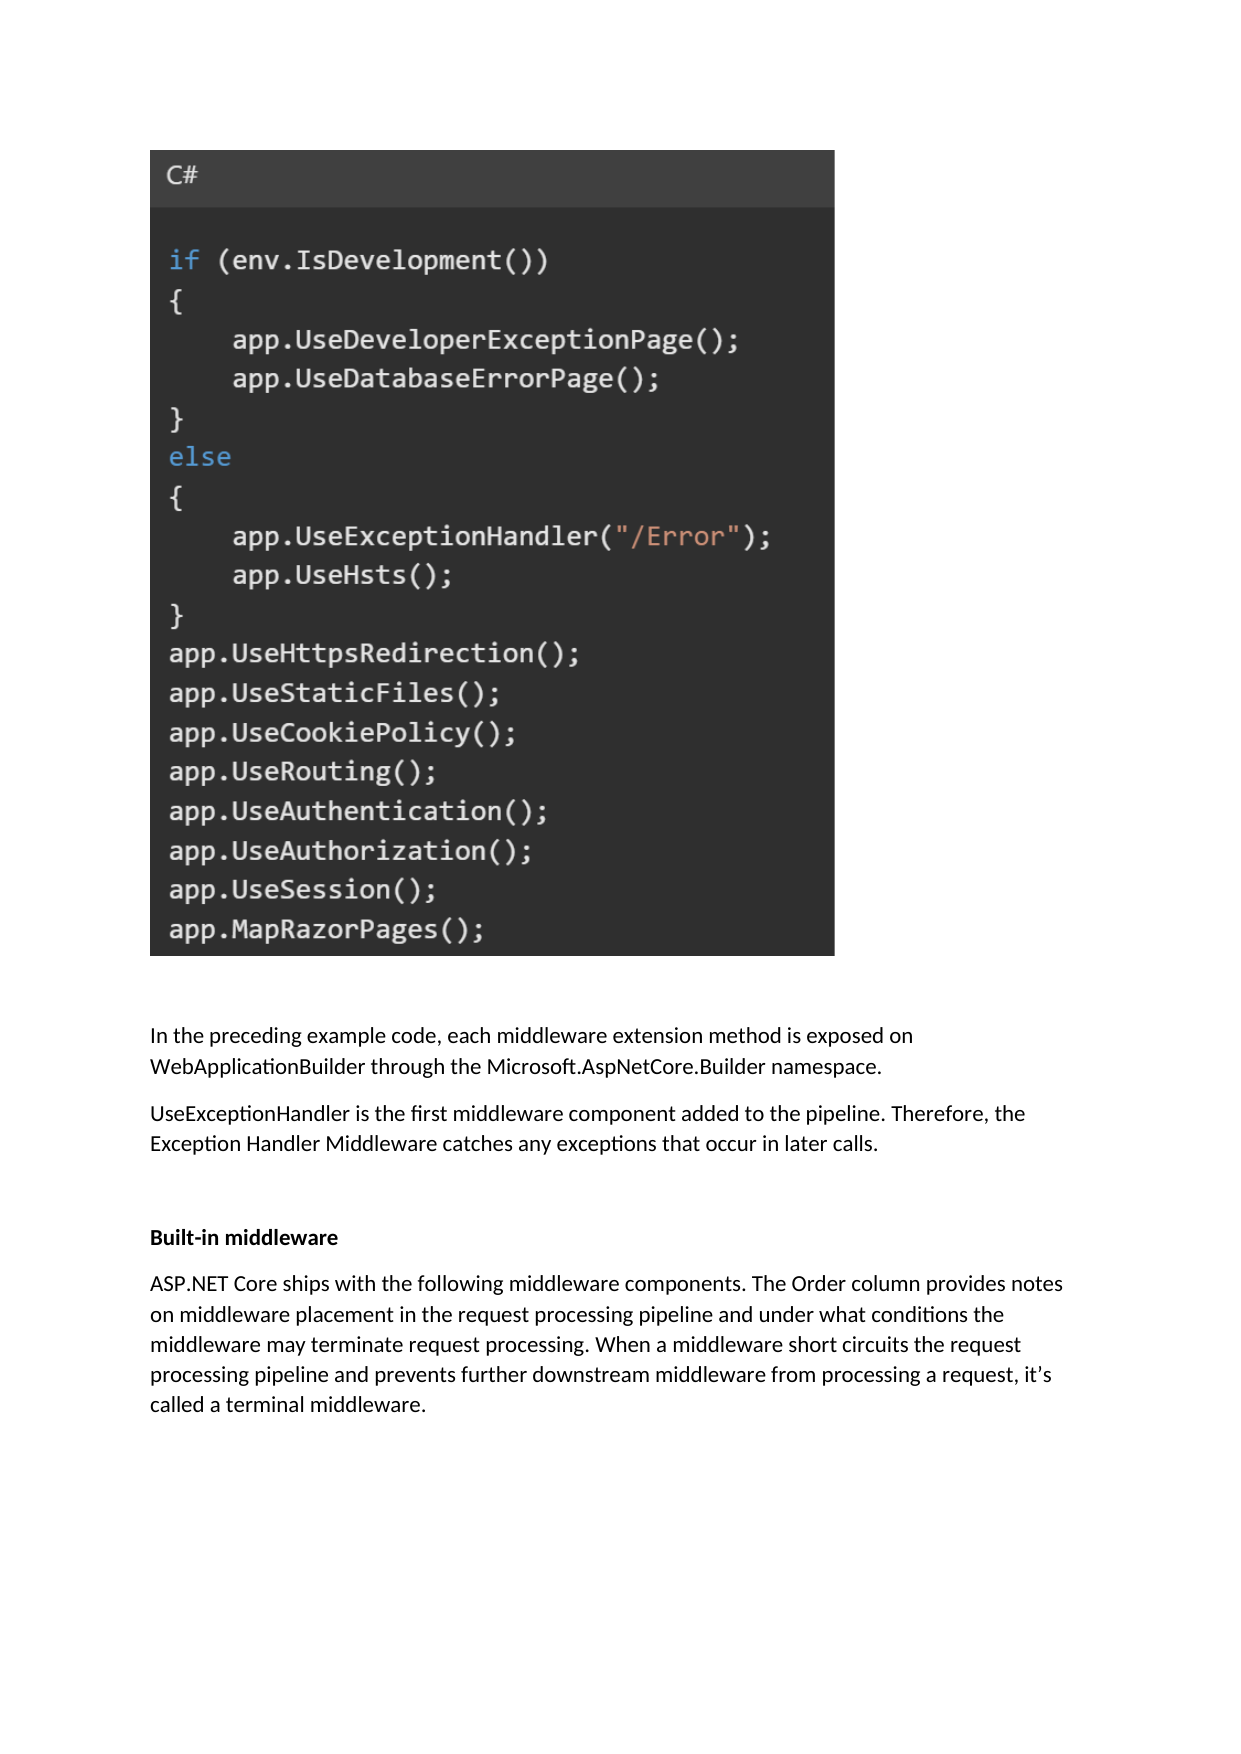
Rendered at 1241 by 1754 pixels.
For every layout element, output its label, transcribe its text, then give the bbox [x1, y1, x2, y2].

text ASP.NET Core ships with the following middleware components. The Order column provides notes on middleware placement in the request processing pipeline and under what conditions the middleware may terminate request processing. When a middleware short circuits the request processing pipeline and prevents further downstream middleware from processing a request, it’s called a terminal middleware. [150, 1269, 1090, 1418]
text Built-in middleware [150, 1223, 1090, 1251]
picture [150, 150, 835, 956]
text In the preceding example code, each middleware extension method is exposed on WebApplicationBuilder through the Microsoft.AspNetCore.Builder namespace. [150, 1022, 1090, 1080]
text UseExceptionHandler is the first middleware component added to the pipeline. Therefore, the Exception Handler Middleware catches any exceptions that occur in later calls. [150, 1099, 1090, 1157]
